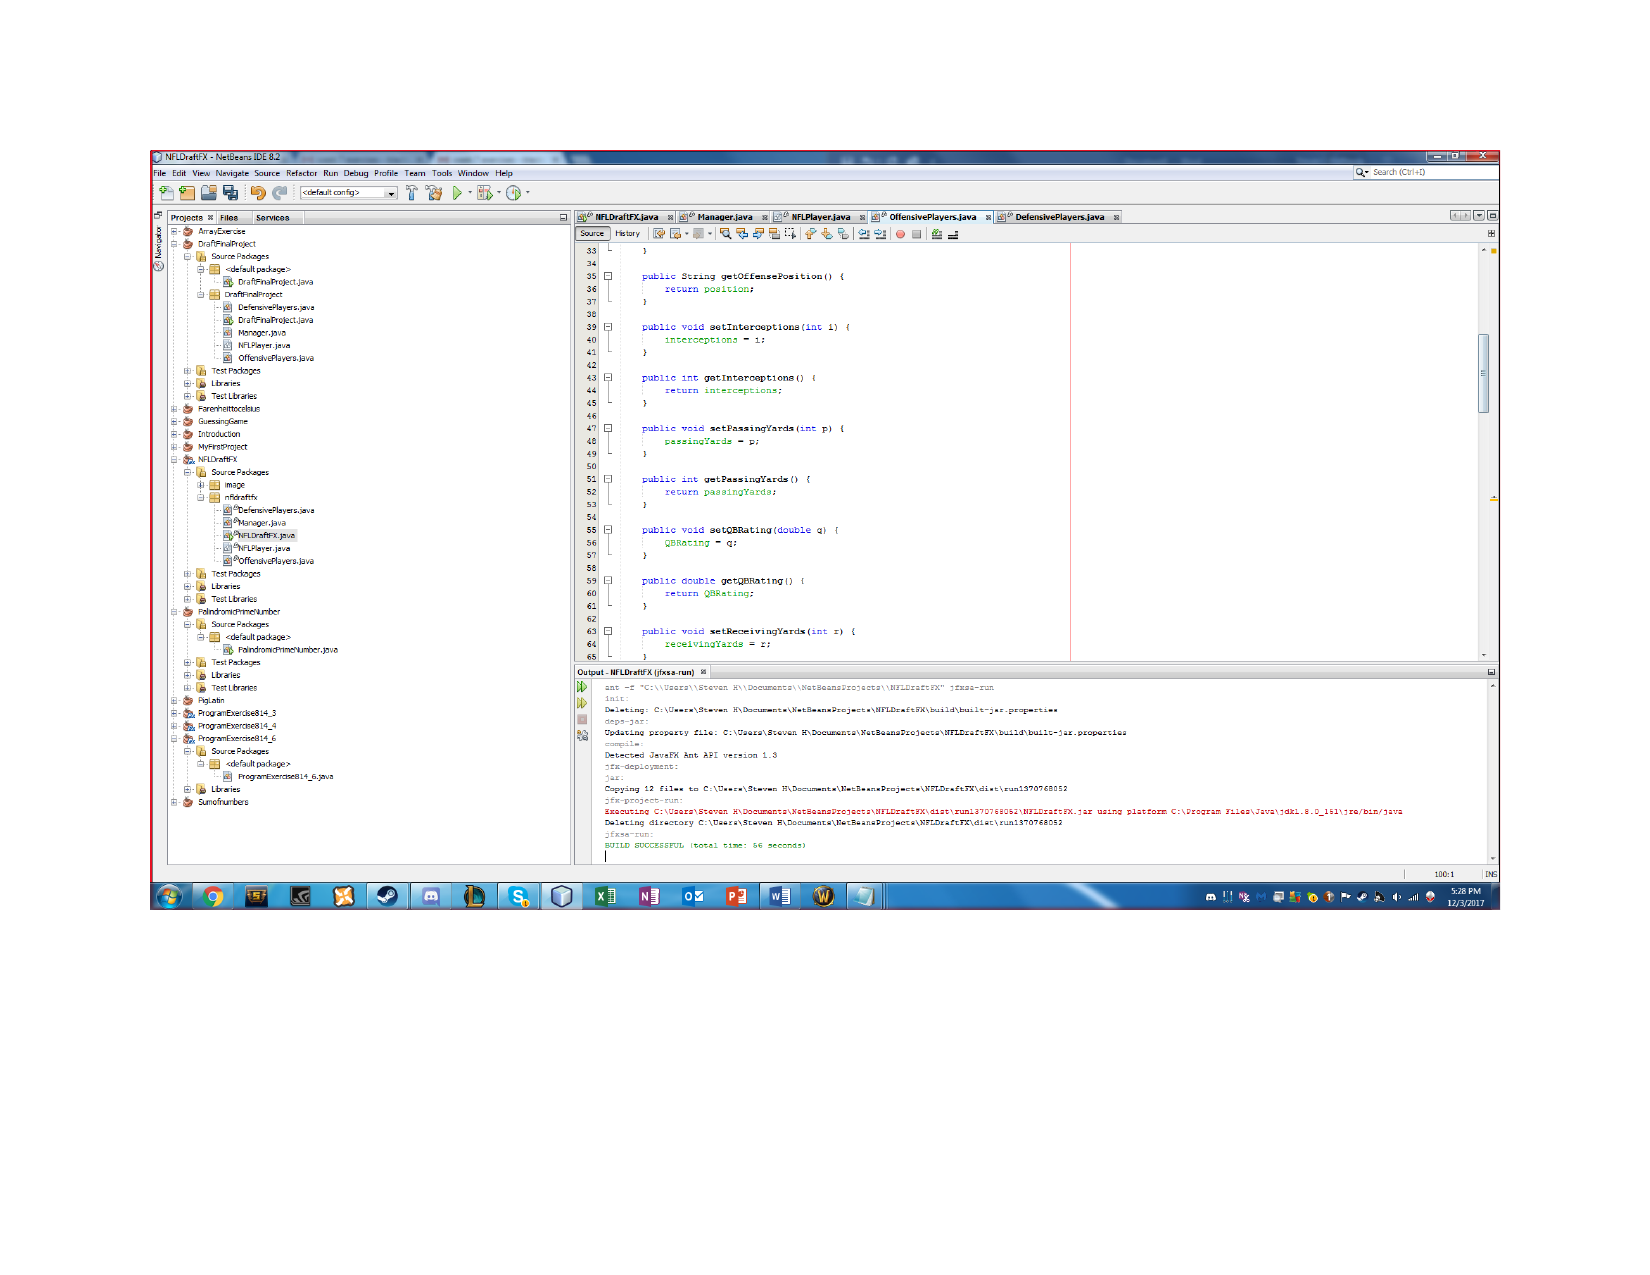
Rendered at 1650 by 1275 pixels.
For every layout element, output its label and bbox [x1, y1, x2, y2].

picture [150, 150, 1500, 910]
